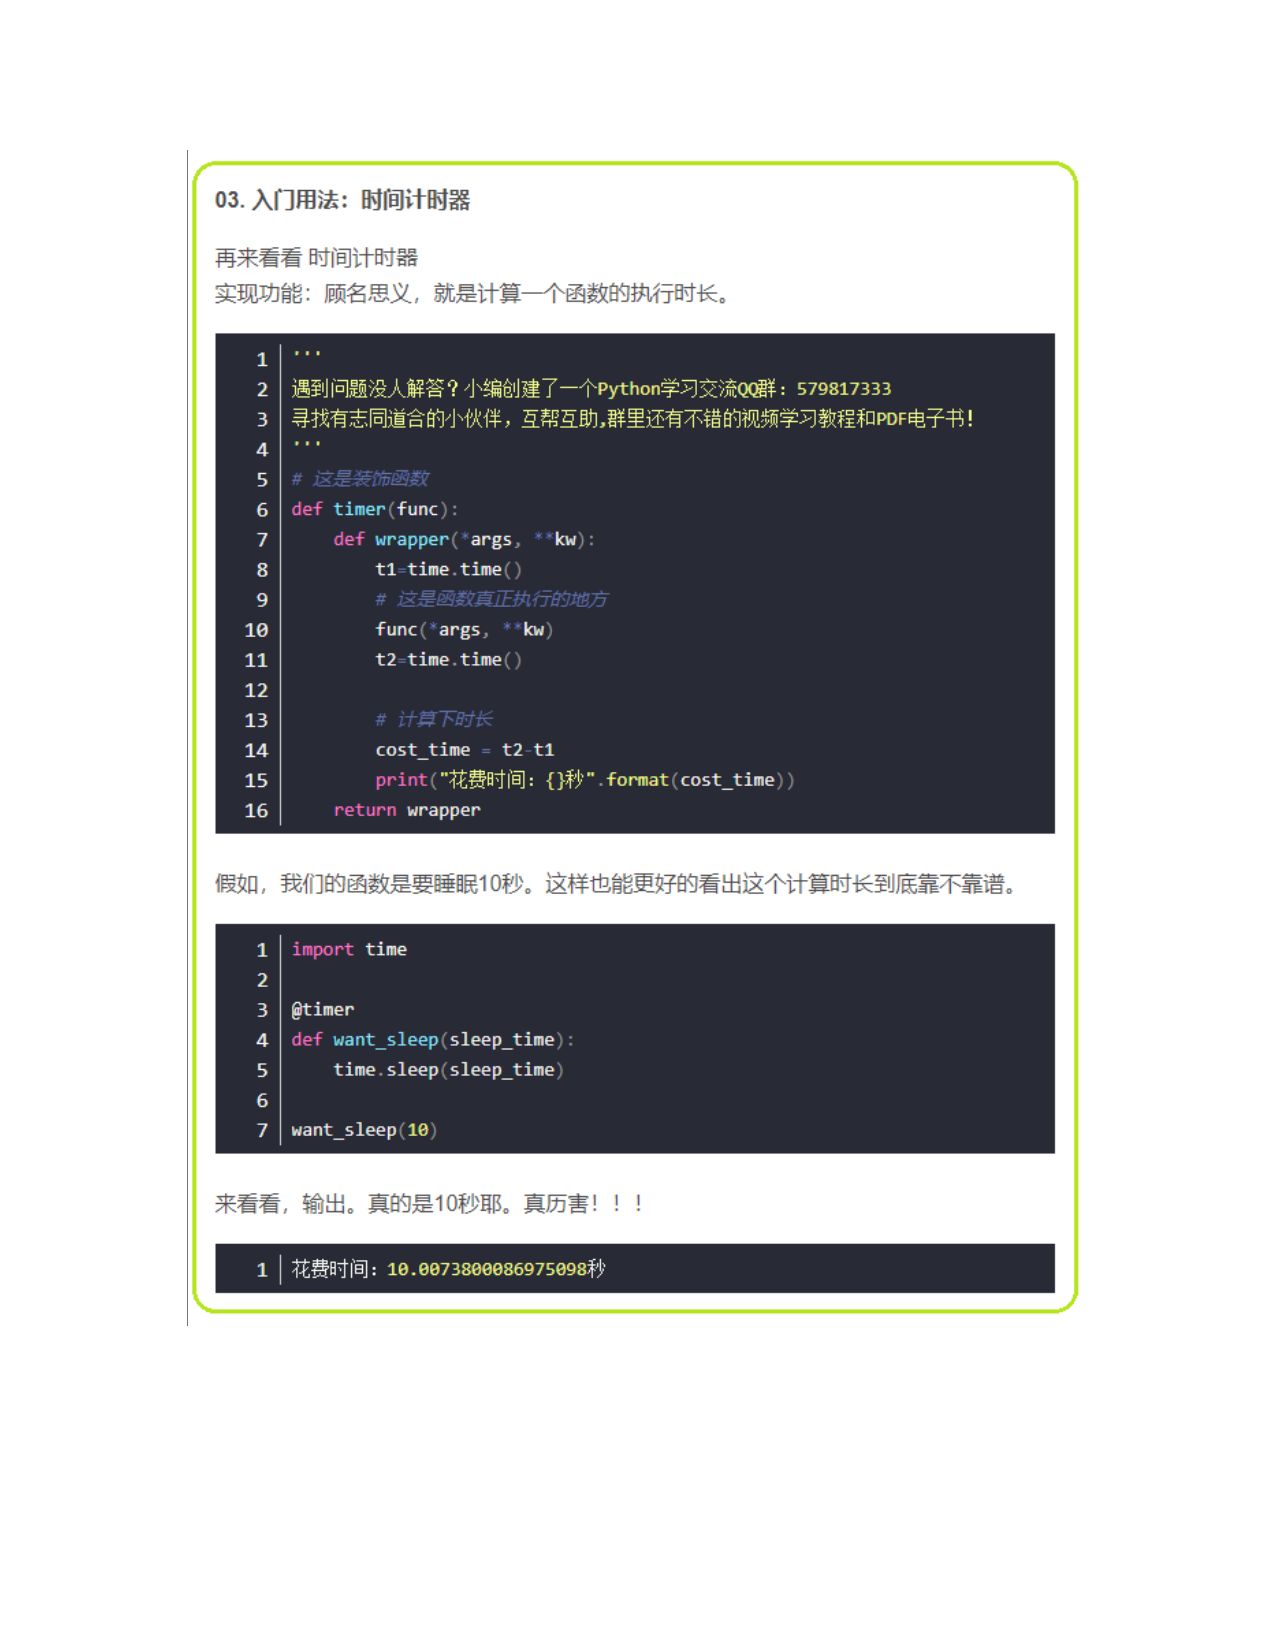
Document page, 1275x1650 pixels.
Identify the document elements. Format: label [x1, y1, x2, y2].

picture [187, 150, 1088, 1326]
